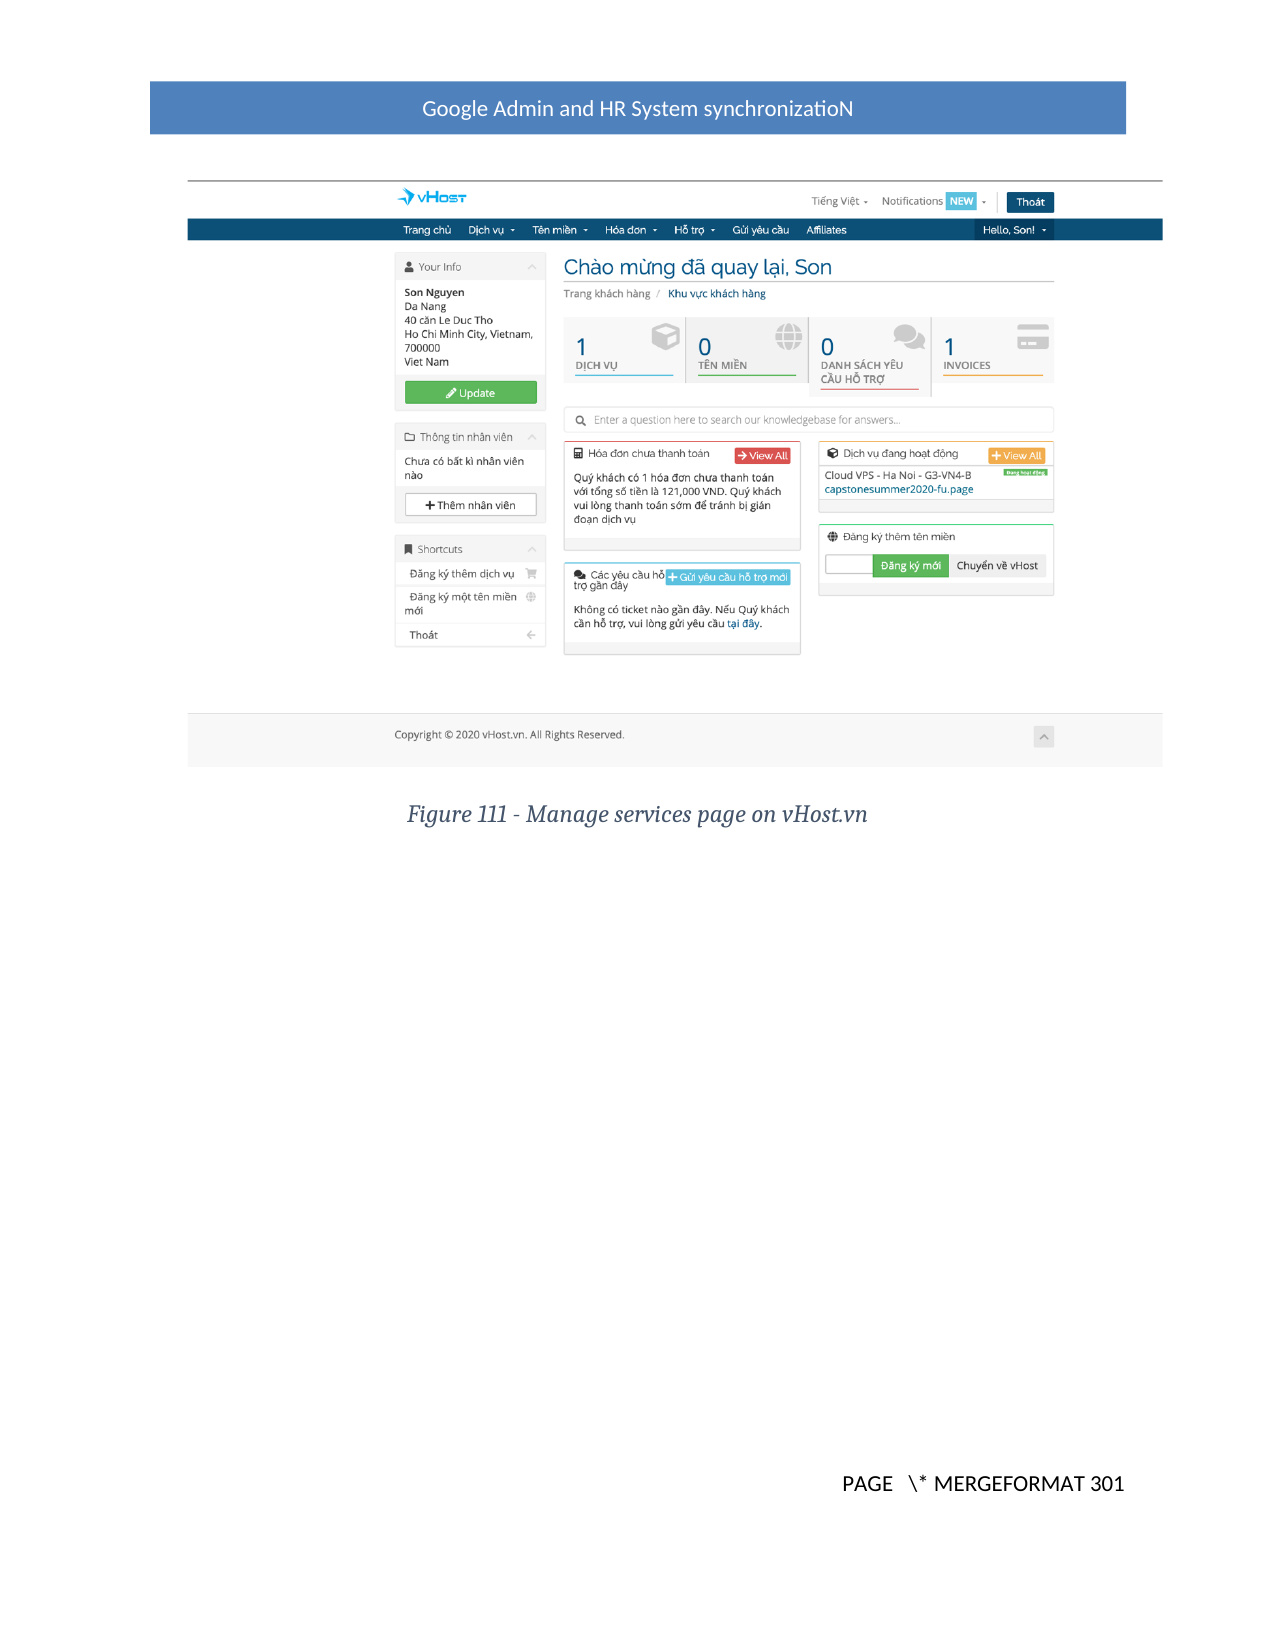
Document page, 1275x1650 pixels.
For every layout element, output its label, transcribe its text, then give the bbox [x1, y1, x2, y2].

picture [187, 180, 1163, 767]
